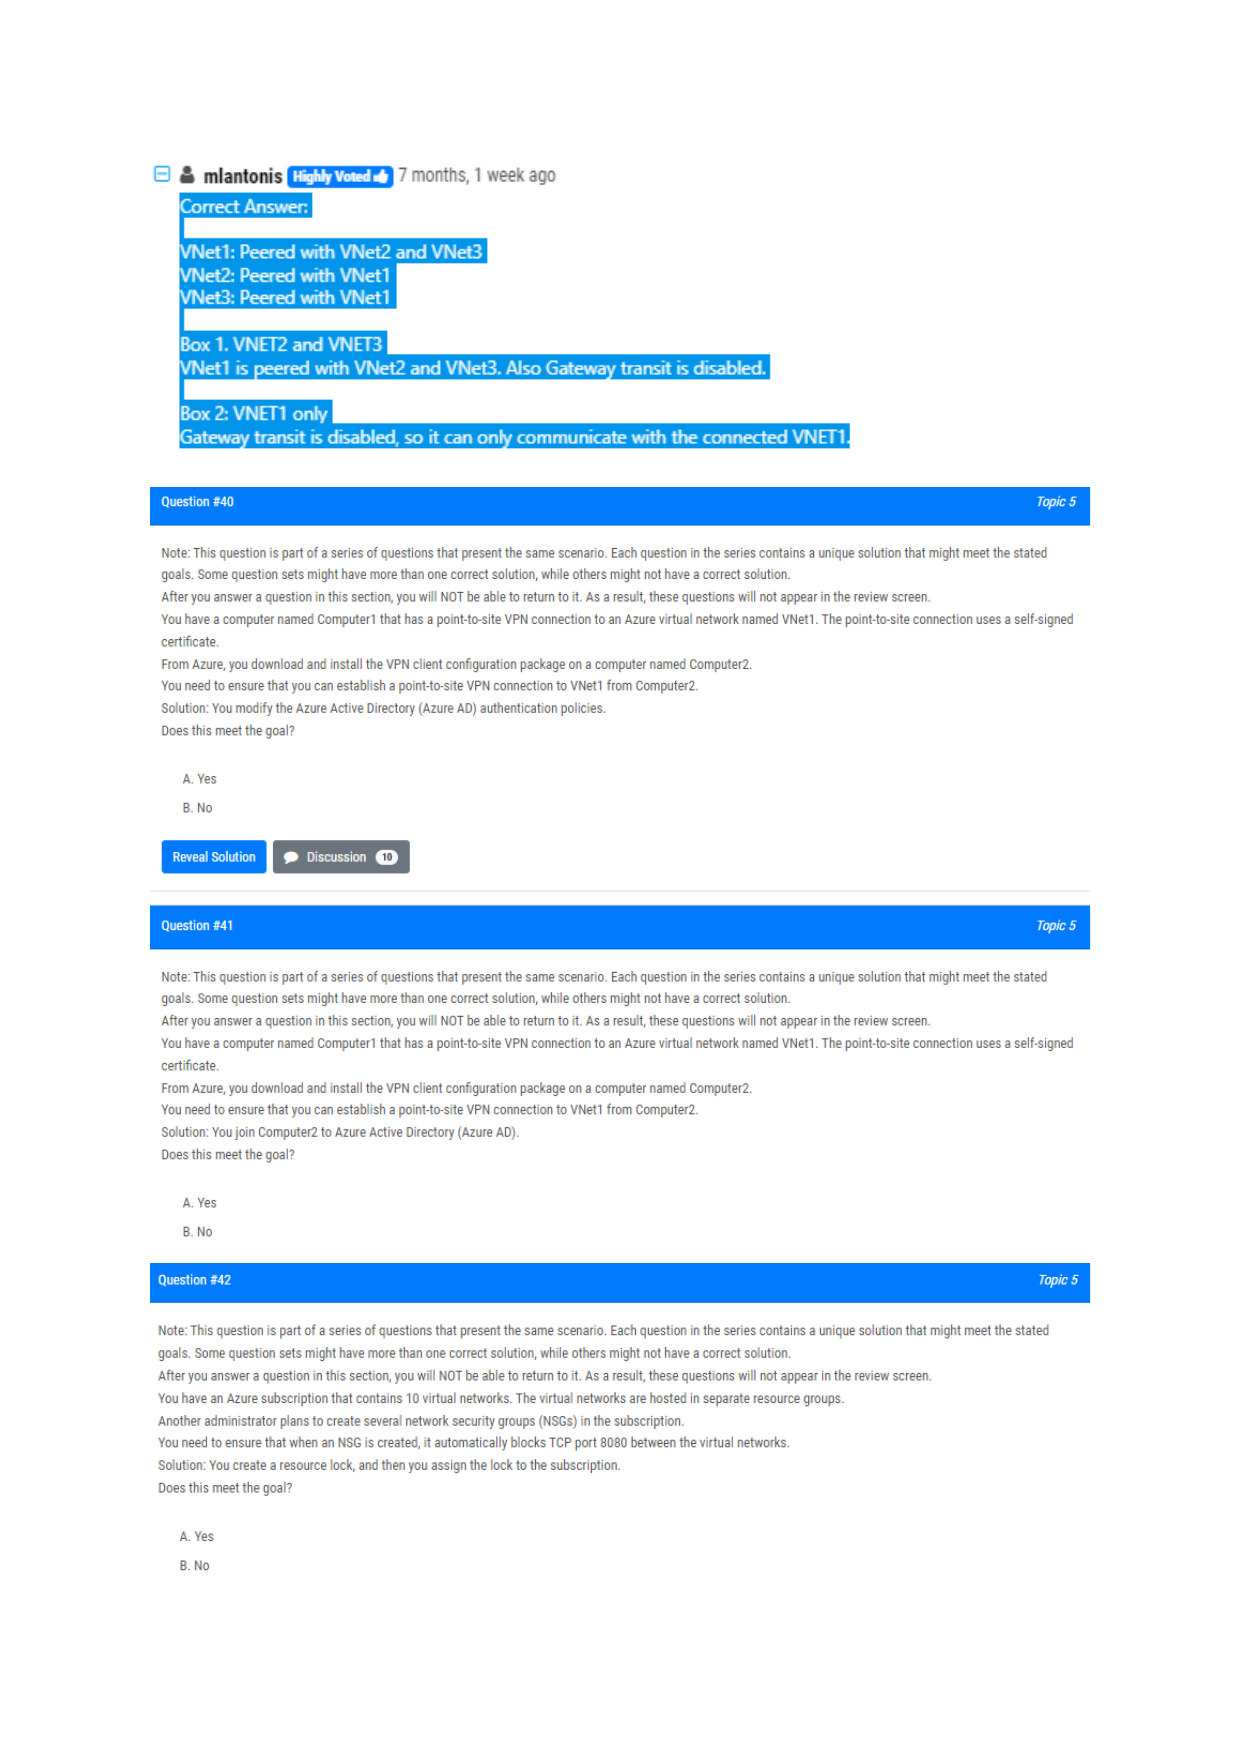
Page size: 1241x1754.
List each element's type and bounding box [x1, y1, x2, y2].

picture [150, 487, 1091, 1246]
picture [150, 1263, 1091, 1581]
picture [150, 150, 897, 469]
